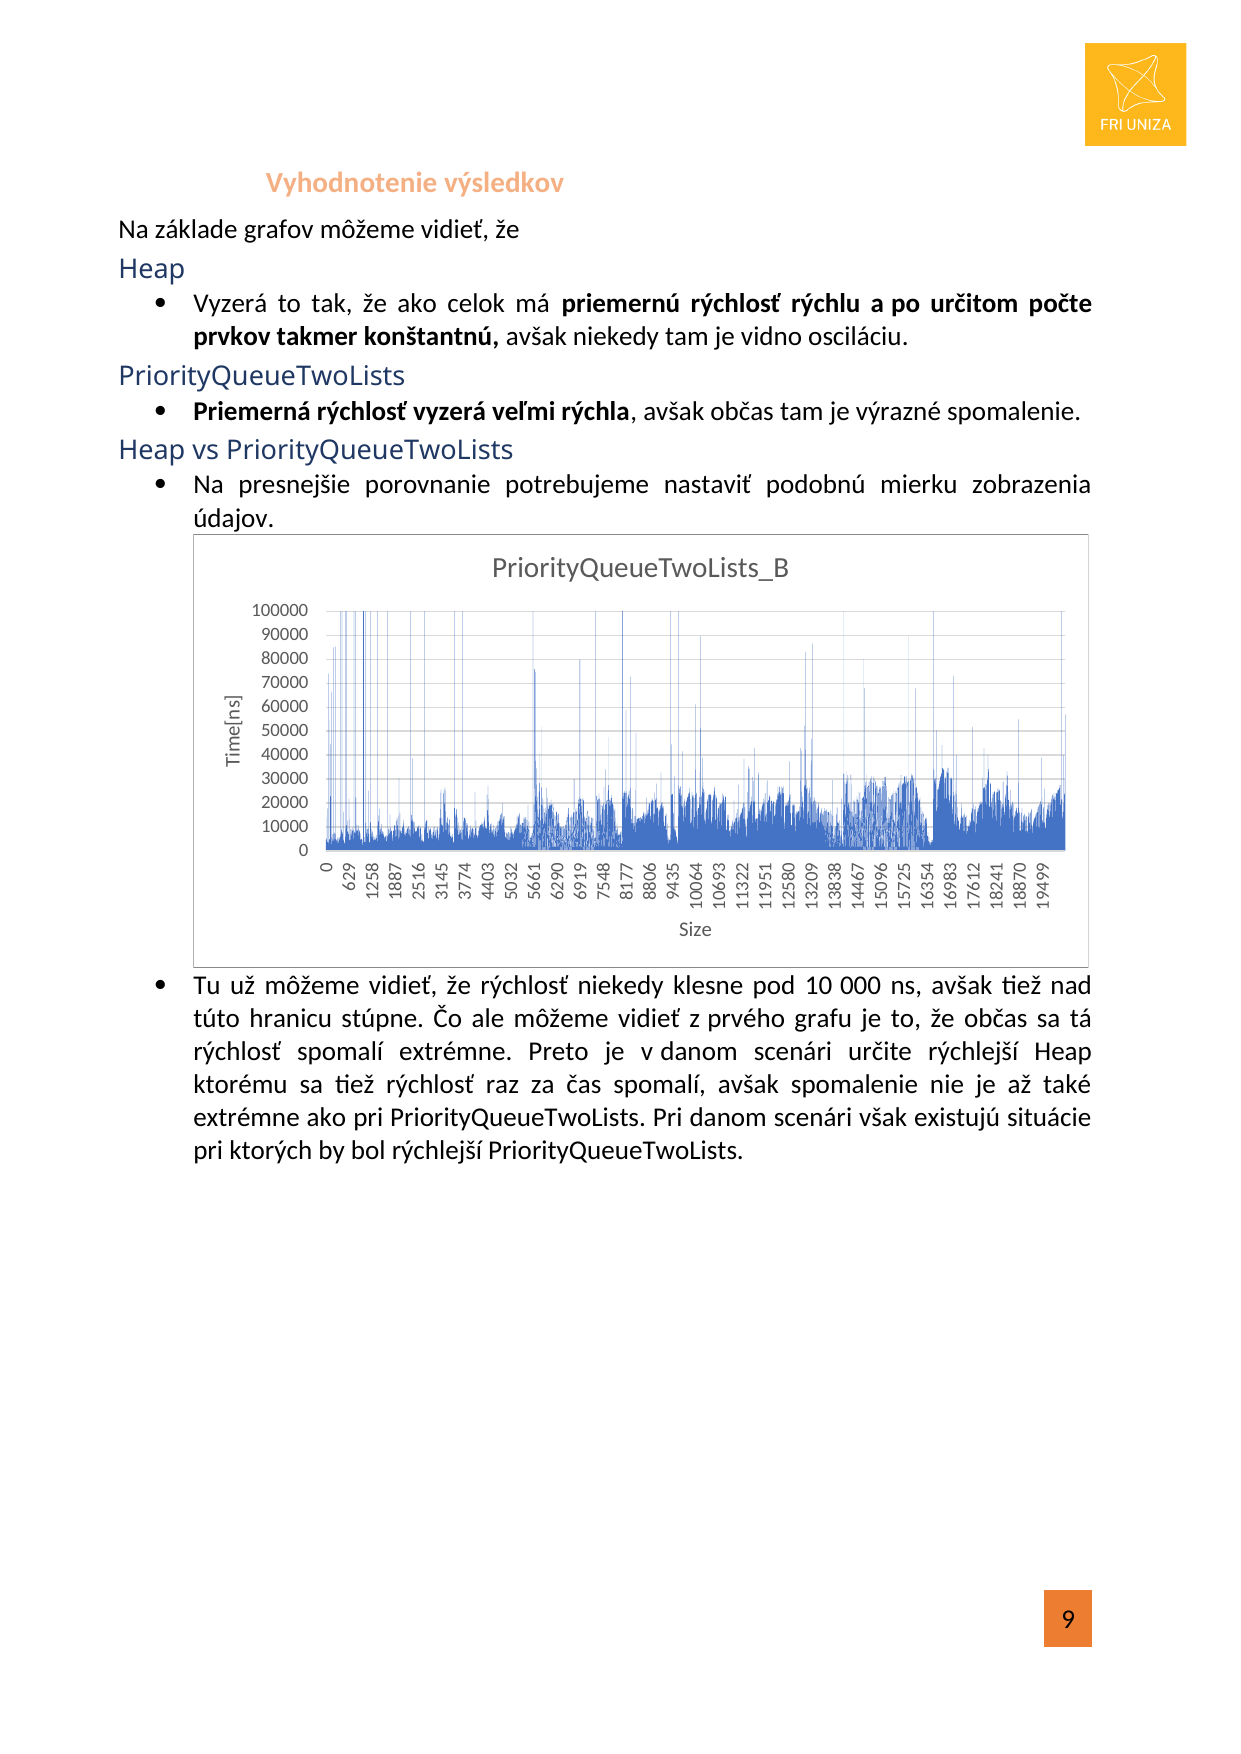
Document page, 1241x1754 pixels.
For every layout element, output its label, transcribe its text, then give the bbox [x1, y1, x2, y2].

subtitle PriorityQueueTwoLists [118, 357, 1092, 394]
list Priemerná rýchlosť vyzerá veľmi rýchla, avšak občas tam je výrazné spomalenie. [156, 394, 1092, 427]
list Vyzerá to tak, že ako celok má priemernú rýchlosť rýchlu a po určitom počte prvkov takmer konštantnú, avšak niekedy tam je vidno osciláciu. [156, 287, 1092, 353]
subtitle Heap [118, 250, 1092, 287]
subtitle Vyhodnotenie výsledkov [266, 164, 1092, 200]
list Na presnejšie porovnanie potrebujeme nastaviť podobnú mierku zobrazenia údajov. [156, 468, 1092, 968]
text Na základe grafov môžeme vidieť, že [118, 212, 1092, 246]
picture [1085, 43, 1187, 146]
subtitle Heap vs PriorityQueueTwoLists [118, 431, 1092, 468]
list Tu už môžeme vidieť, že rýchlosť niekedy klesne pod 10 000 ns, avšak tiež nad túto hranicu stúpne. Čo ale môžeme vidieť z prvého grafu je to, že občas sa tá rýchlosť spomalí extrémne. Preto je v danom scenári určite rýchlejší Heap ktorému sa tiež rýchlosť raz za čas spomalí, avšak spomalenie nie je až také extrémne ako pri PriorityQueueTwoLists. Pri danom scenári však existujú situácie pri ktorých by bol rýchlejší PriorityQueueTwoLists. [156, 968, 1092, 1166]
